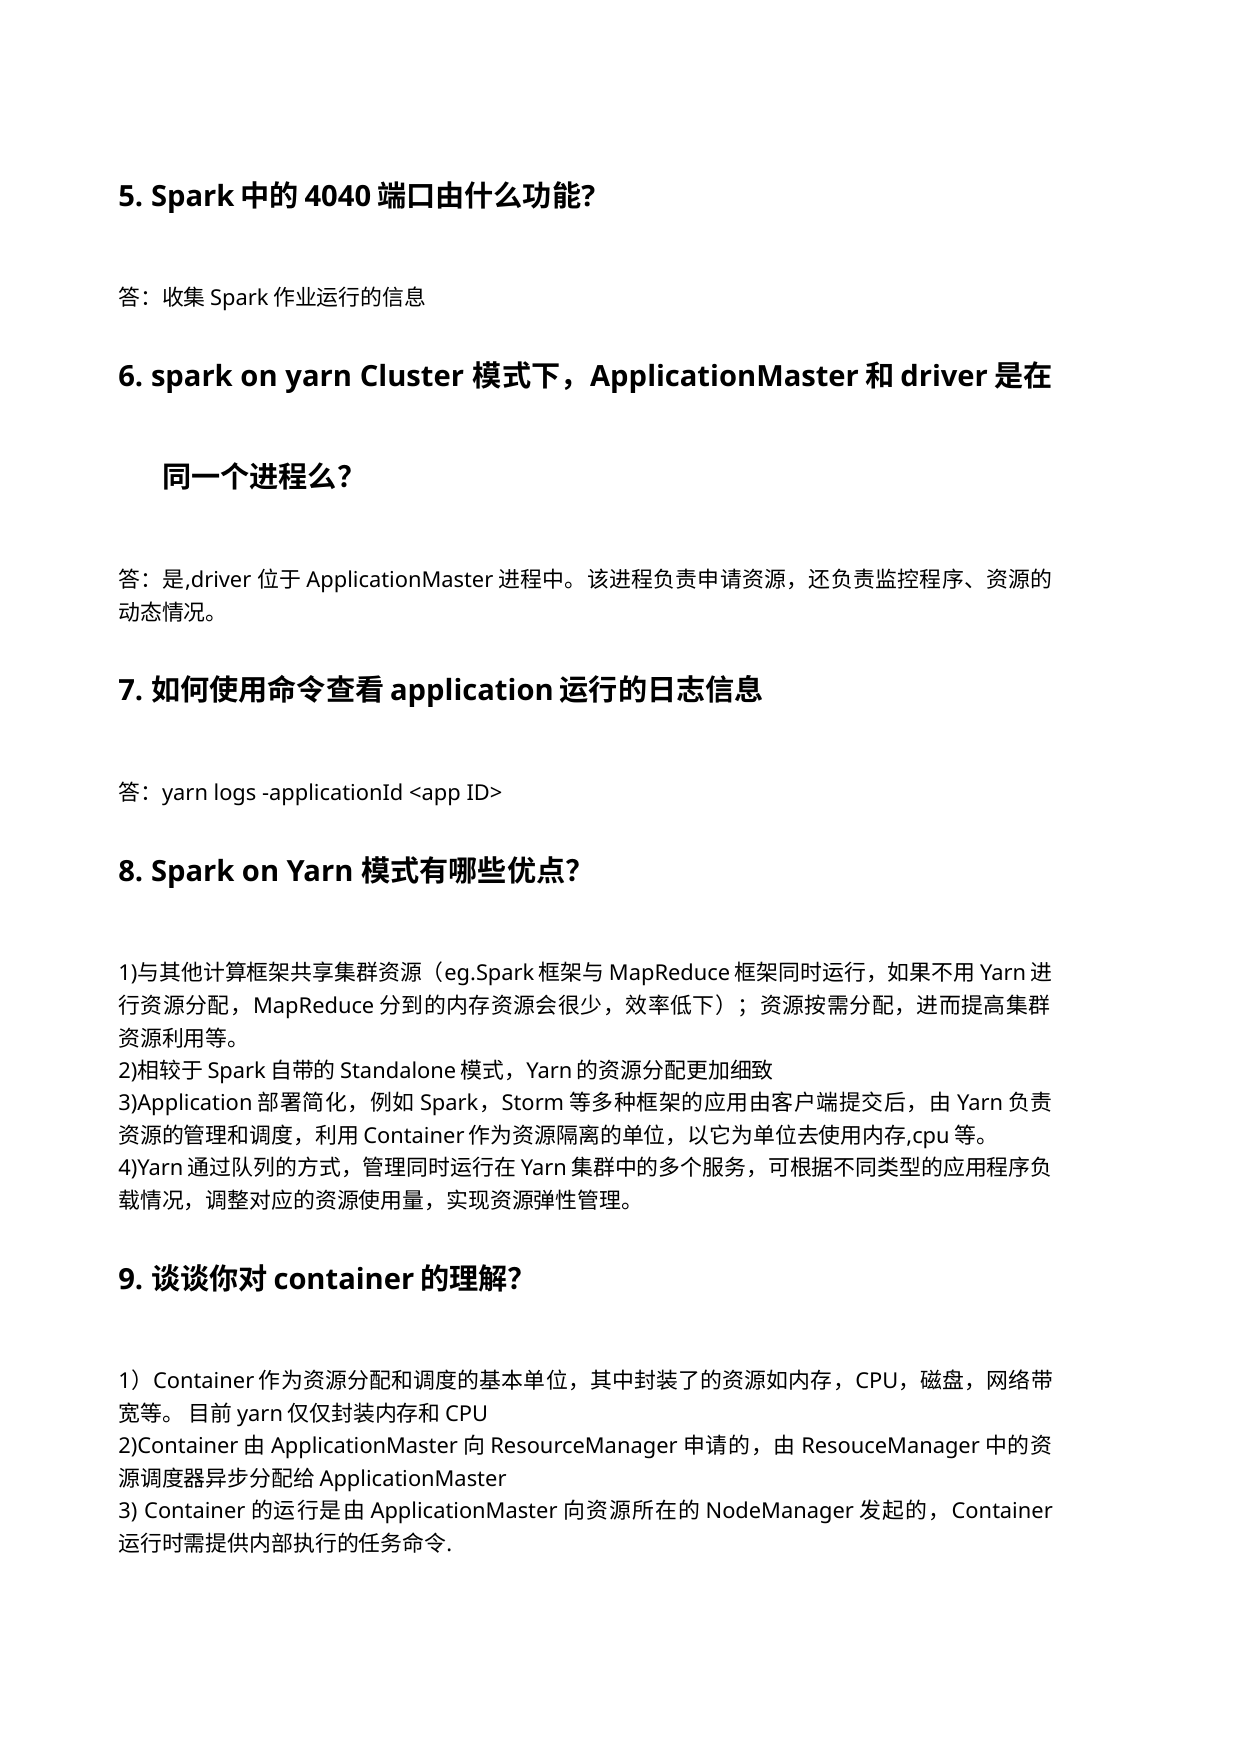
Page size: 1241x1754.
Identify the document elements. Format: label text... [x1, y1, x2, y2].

subtitle 如何使用命令查看application运行的日志信息 [118, 656, 1053, 721]
subtitle spark on yarn Cluster 模式下，ApplicationMaster和driver是在同一个进程么？ [118, 341, 1053, 508]
subtitle Spark on Yarn 模式有哪些优点？ [118, 836, 1053, 901]
subtitle 谈谈你对container的理解？ [118, 1244, 1053, 1309]
text 1)与其他计算框架共享集群资源（eg.Spark框架与MapReduce框架同时运行，如果不用Yarn进行资源分配，MapReduce分到的内存资源会很少，效率低下）；资源按需分配，进而提高集群资源利用等。 2)相较于Spark自带的Standalone模式，Yarn的资源分配更加细致 3)Application部署简化，例如Spark，Storm等多种框架的应用由客户端提交后，由Yarn负责资源的管理和调度，利用Container作为资源隔离的单位，以它为单位去使用内存,cpu等。 4)Yarn通过队列的方式，管理同时运行在Yarn集群中的多个服务，可根据不同类型的应用程序负载情况，调整对应的资源使用量，实现资源弹性管理。 [118, 955, 1053, 1215]
text 答：yarn logs -applicationId <app ID> [118, 774, 1053, 807]
text 答：是,driver 位于ApplicationMaster进程中。该进程负责申请资源，还负责监控程序、资源的动态情况。 [118, 562, 1053, 627]
text 1）Container作为资源分配和调度的基本单位，其中封装了的资源如内存，CPU，磁盘，网络带宽等。 目前yarn仅仅封装内存和CPU 2)Container由ApplicationMaster向ResourceManager申请的，由ResouceManager中的资源调度器异步分配给ApplicationMaster 3) Container的运行是由ApplicationMaster向资源所在的NodeManager发起的，Container运行时需提供内部执行的任务命令. [118, 1363, 1053, 1558]
subtitle Spark中的4040端口由什么功能? [118, 161, 1053, 226]
text 答：收集Spark作业运行的信息 [118, 280, 1053, 312]
